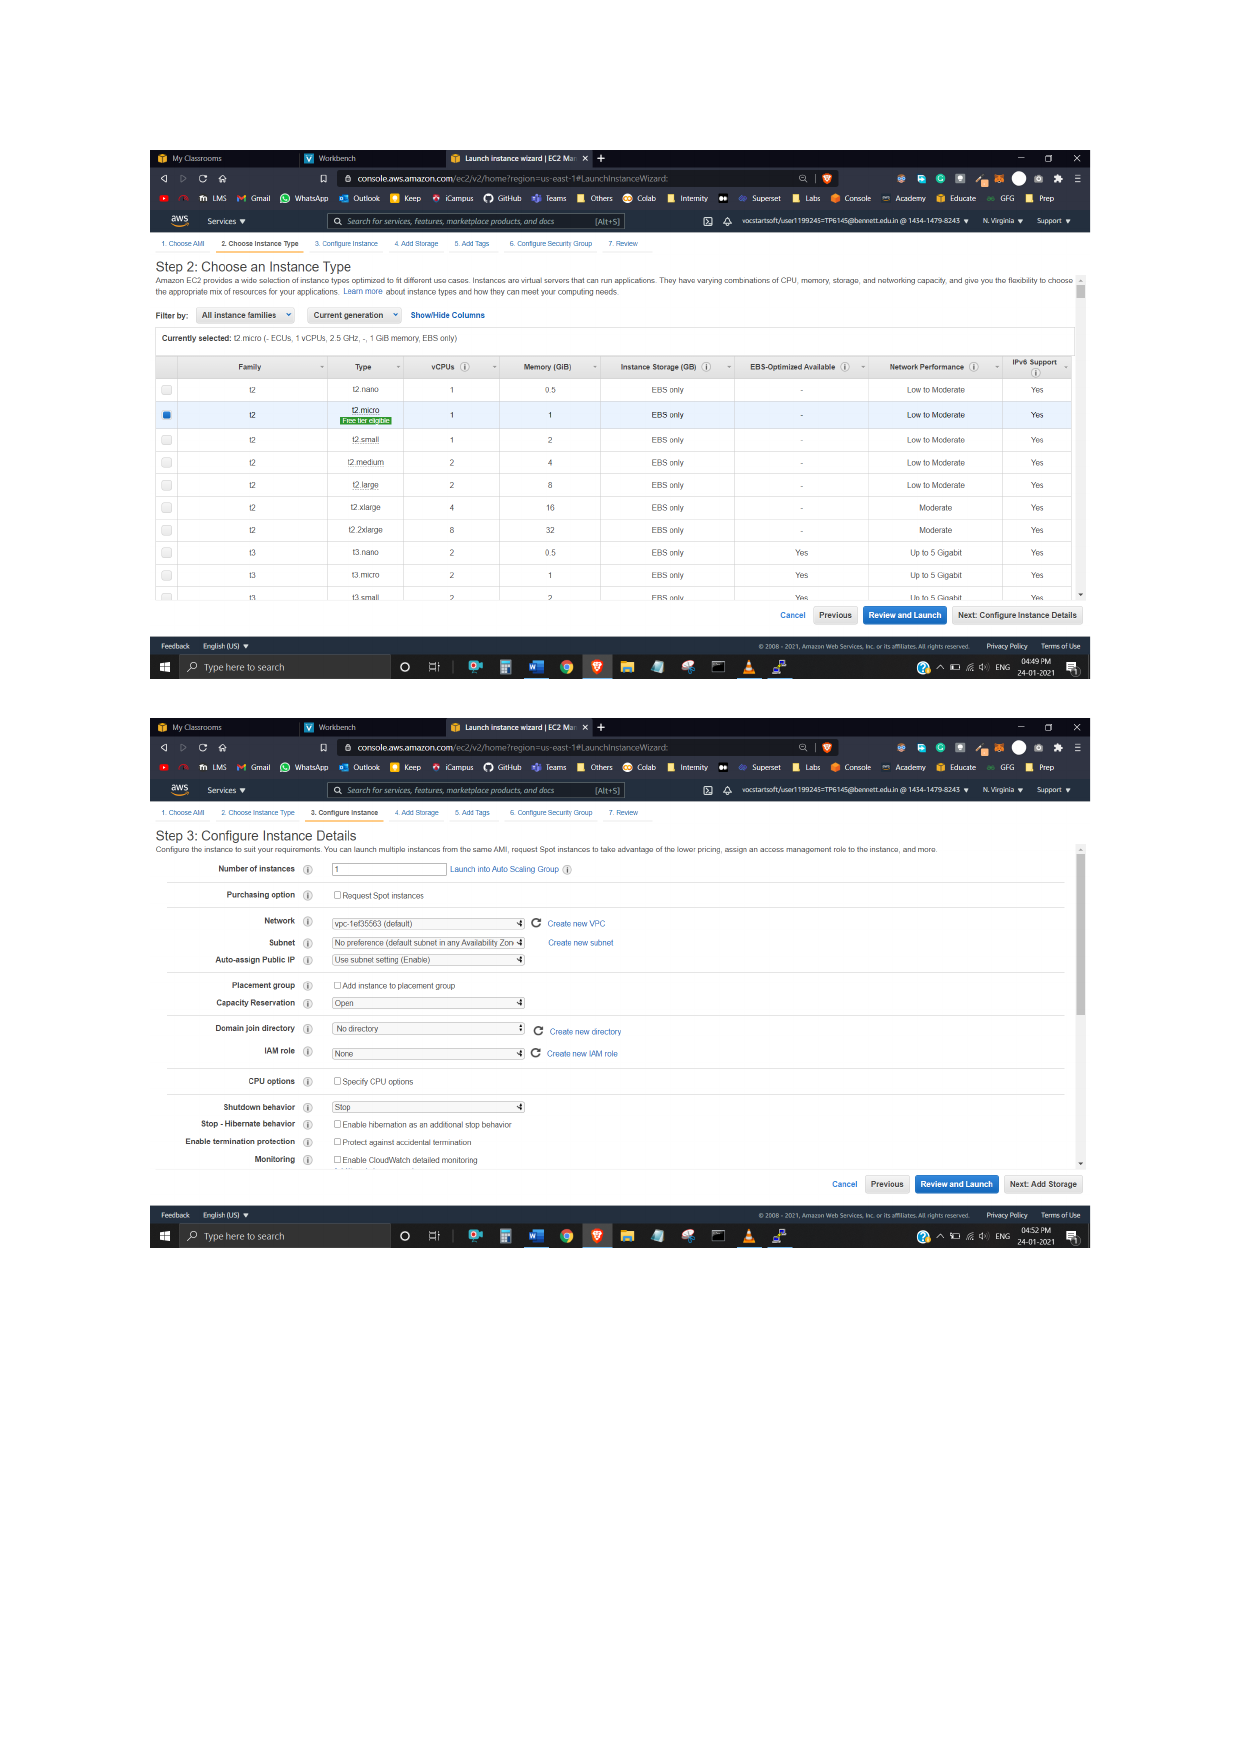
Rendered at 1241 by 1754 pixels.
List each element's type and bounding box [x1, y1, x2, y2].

picture [150, 718, 1091, 1248]
picture [150, 150, 1091, 679]
